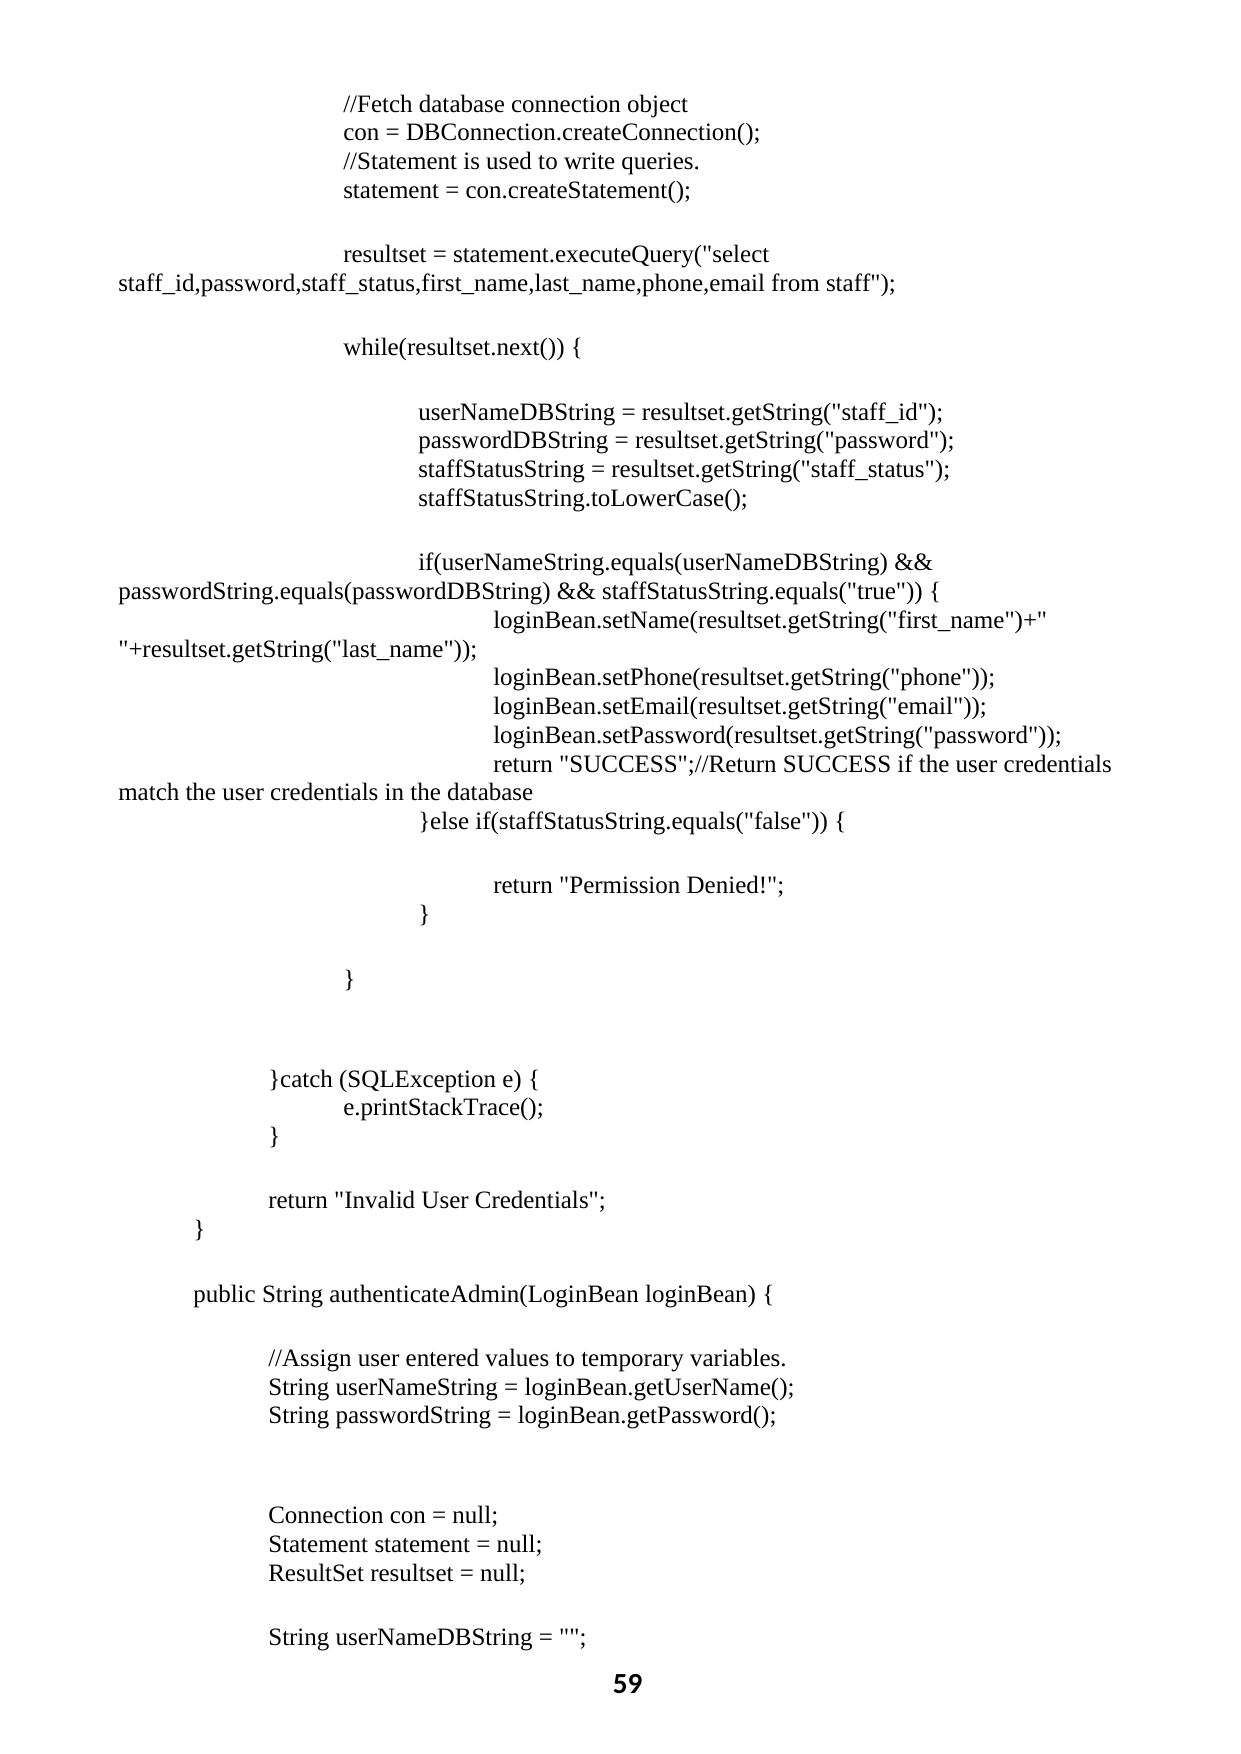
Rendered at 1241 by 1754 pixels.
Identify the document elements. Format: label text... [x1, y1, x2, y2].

text loginBean.setName(resultset.getString("first_name")+" "+resultset.getString("last_name")); [118, 605, 1137, 662]
text return "Invalid User Credentials"; [118, 1186, 1137, 1214]
text String passwordString = loginBean.getPassword(); [118, 1401, 1137, 1429]
text //Assign user entered values to temporary variables. [118, 1343, 1137, 1372]
text } [118, 1121, 1137, 1150]
text return "Permission Denied!"; [118, 871, 1137, 899]
text resultset = statement.executeQuery("select staff_id,password,staff_status,first_name,last_name,phone,email from staff"); [118, 239, 1137, 297]
text if(userNameString.equals(userNameDBString) && passwordString.equals(passwordDBString) && staffStatusString.equals("true")) { [118, 547, 1137, 605]
text statement = con.createStatement(); [118, 175, 1137, 204]
text passwordDBString = resultset.getString("password"); [118, 426, 1137, 454]
text String userNameString = loginBean.getUserName(); [118, 1372, 1137, 1401]
text } [118, 899, 1137, 928]
text e.printStackTrace(); [118, 1092, 1137, 1121]
text loginBean.setPhone(resultset.getString("phone")); [118, 662, 1137, 691]
text staffStatusString = resultset.getString("staff_status"); [118, 454, 1137, 483]
text } [118, 964, 1137, 992]
text return "SUCCESS";//Return SUCCESS if the user credentials match the user credentials in the database [118, 749, 1137, 806]
text loginBean.setPassword(resultset.getString("password")); [118, 720, 1137, 749]
text ResultSet resultset = null; [118, 1558, 1137, 1587]
text userNameDBString = resultset.getString("staff_id"); [118, 397, 1137, 426]
text }else if(staffStatusString.equals("false")) { [118, 806, 1137, 835]
text }catch (SQLException e) { [118, 1064, 1137, 1092]
text } [118, 1214, 1137, 1243]
text //Fetch database connection object [118, 89, 1137, 117]
text String userNameDBString = ""; [118, 1622, 1137, 1651]
text con = DBConnection.createConnection(); [118, 117, 1137, 146]
text Connection con = null; [118, 1501, 1137, 1529]
text public String authenticateAdmin(LoginBean loginBean) { [118, 1279, 1137, 1307]
text //Statement is used to write queries. [118, 146, 1137, 175]
text loginBean.setEmail(resultset.getString("email")); [118, 691, 1137, 720]
text Statement statement = null; [118, 1529, 1137, 1558]
text while(resultset.next()) { [118, 332, 1137, 361]
text staffStatusString.toLowerCase(); [118, 483, 1137, 512]
